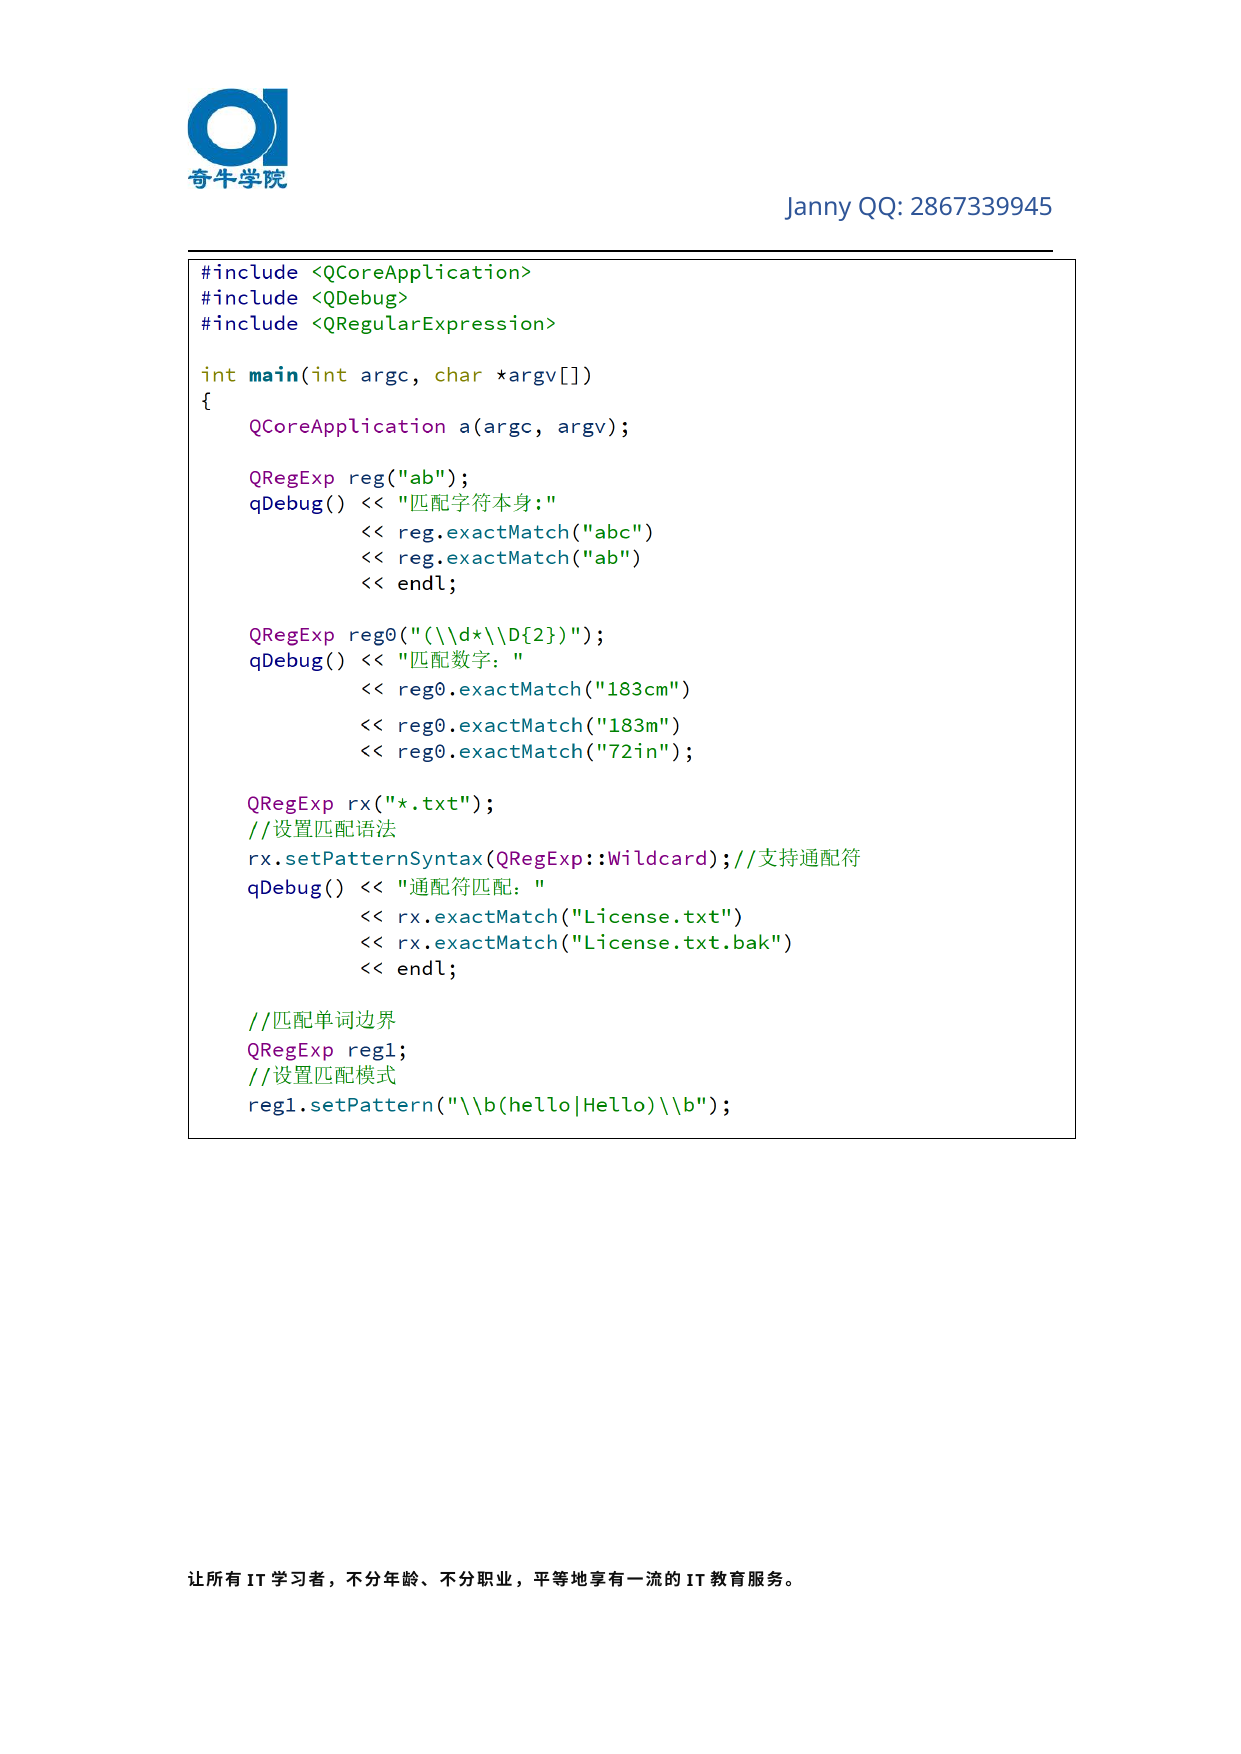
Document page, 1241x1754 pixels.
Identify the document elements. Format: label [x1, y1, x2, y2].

table_header [189, 260, 1075, 1137]
picture [199, 260, 700, 702]
picture [187, 88, 288, 189]
picture [199, 715, 879, 1119]
